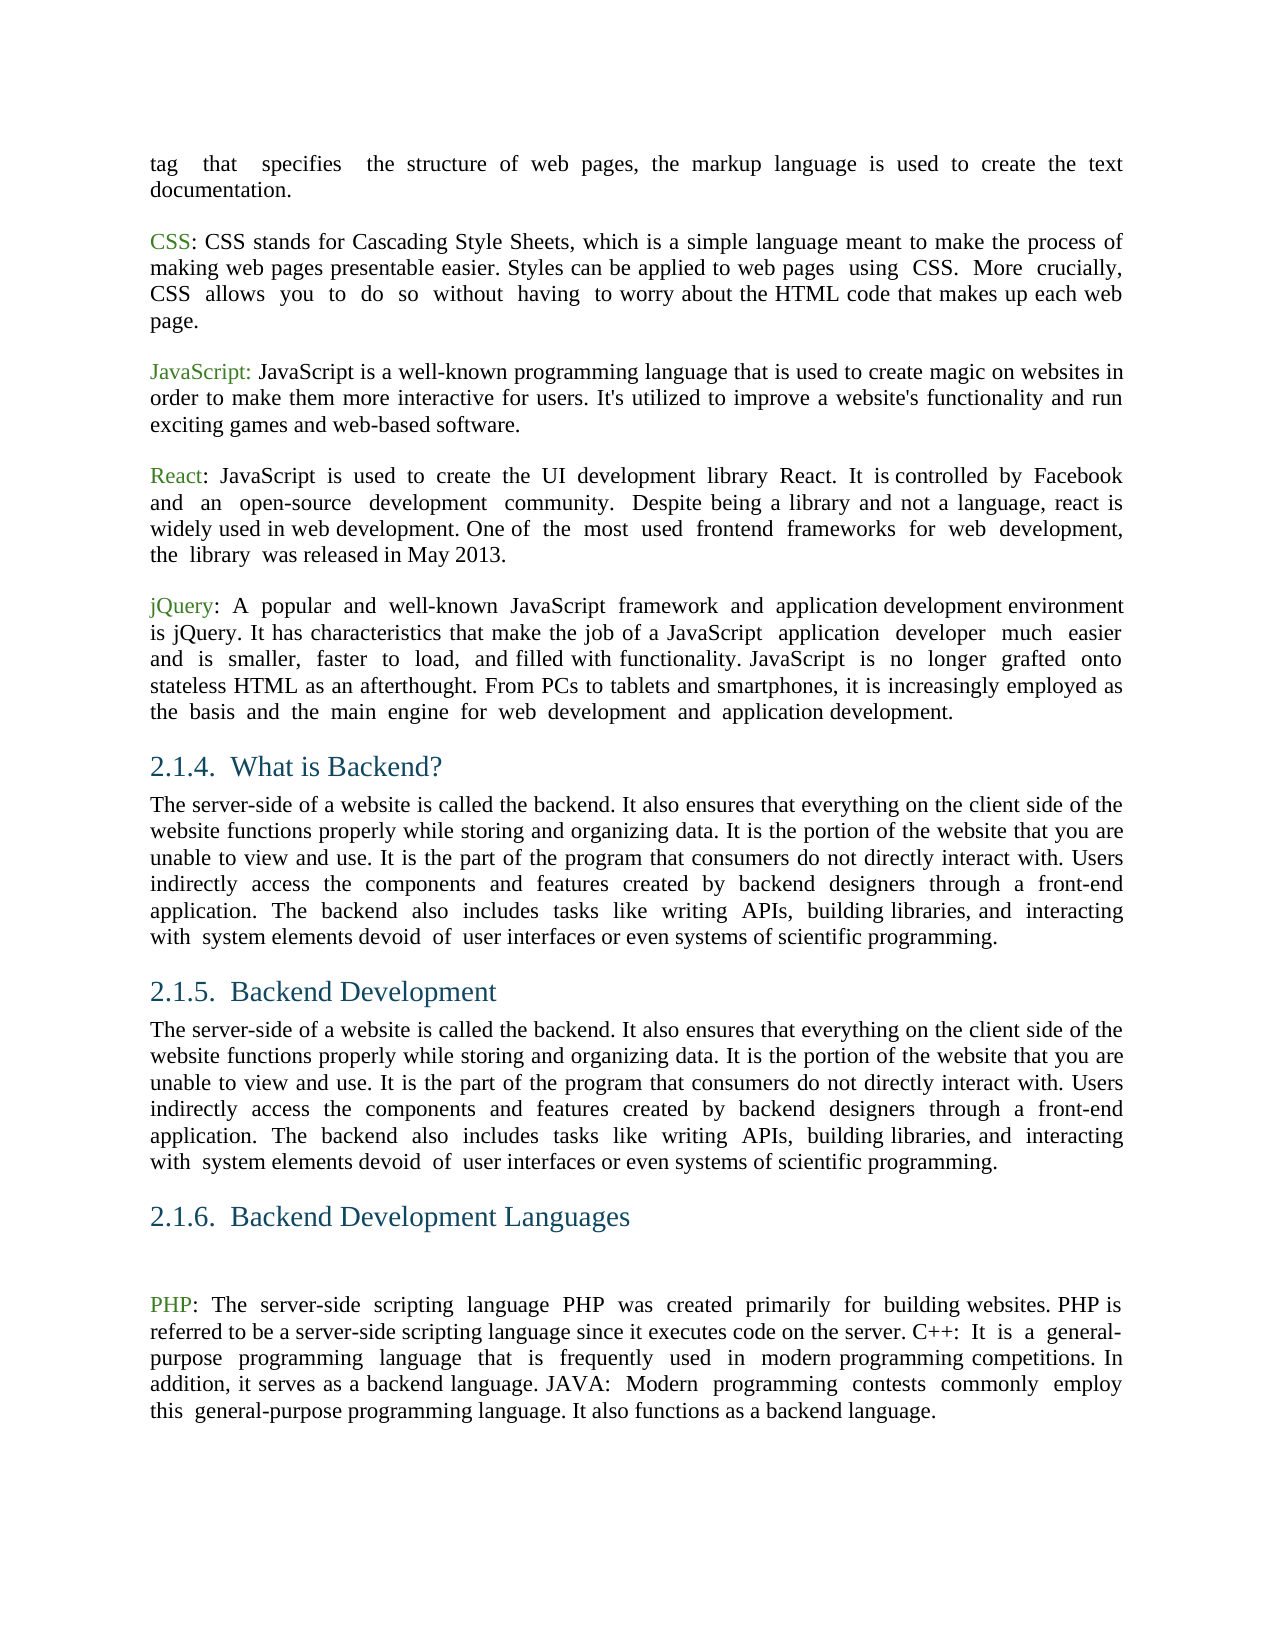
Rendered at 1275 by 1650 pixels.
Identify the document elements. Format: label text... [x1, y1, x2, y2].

text The server-side of a website is called the backend. It also ensures that everything on the client side of the website functions properly while storing and organizing data. It is the portion of the website that you are unable to view and use. It is the part of the program that consumers do not directly interact with. Users indirectly access the components and features created by backend designers through a front-end application. The backend also includes tasks like writing APIs, building libraries, and interacting with system elements devoid of user interfaces or even systems of scientific programming. [150, 962, 1125, 1121]
text jQuery: A popular and well-known JavaScript framework and application development environment is jQuery. It has characteristics that make the job of a JavaScript application developer much easier and is smaller, faster to load, and filled with functionality. JavaScript is no longer grafted onto stateless HTML as an afterthought. From PCs to tablets and smartphones, it is increasingly employed as the basis and the main engine for web development and application development. [150, 764, 1125, 896]
subtitle 2.1.4. What is Backend? [150, 921, 1125, 954]
text The server-side of a website is called the backend. It also ensures that everything on the client side of the website functions properly while storing and organizing data. It is the portion of the website that you are unable to view and use. It is the part of the program that consumers do not directly interact with. Users indirectly access the components and features created by backend designers through a front-end application. The backend also includes tasks like writing APIs, building libraries, and interacting with system elements devoid of user interfaces or even systems of scientific programming. [150, 1187, 1125, 1346]
text CSS: CSS stands for Cascading Style Sheets, which is a simple language meant to make the process of making web pages presentable easier. Styles can be applied to web pages using CSS. More crucially, CSS allows you to do so without having to worry about the HTML code that makes up each web page. [150, 399, 1125, 504]
text JavaScript: JavaScript is a well-known programming language that is used to create magic on websites in order to make them more interactive for users. It's utilized to improve a website's functionality and run exciting games and web-based software. [150, 529, 1125, 608]
subtitle 2.1.3. Frontend Development Languages [150, 150, 1125, 183]
text React: JavaScript is used to create the UI development library React. It is controlled by Facebook and an open-source development community. Despite being a library and not a language, react is widely used in web development. One of the most used frontend frameworks for web development, the library was released in May 2013. [150, 633, 1125, 739]
text Hypertext Markup Language (HTML): HTML stands for Hypertext Markup Language. It is a markup language that is used to design the front-end portion of web pages. HTML combines hypertext with markup. The term "hypertext" refers to the link between web pages. Within the tag that specifies the structure of web pages, the markup language is used to create the text documentation. [150, 242, 1125, 374]
subtitle 2.1.5. Backend Development [150, 1146, 1125, 1179]
